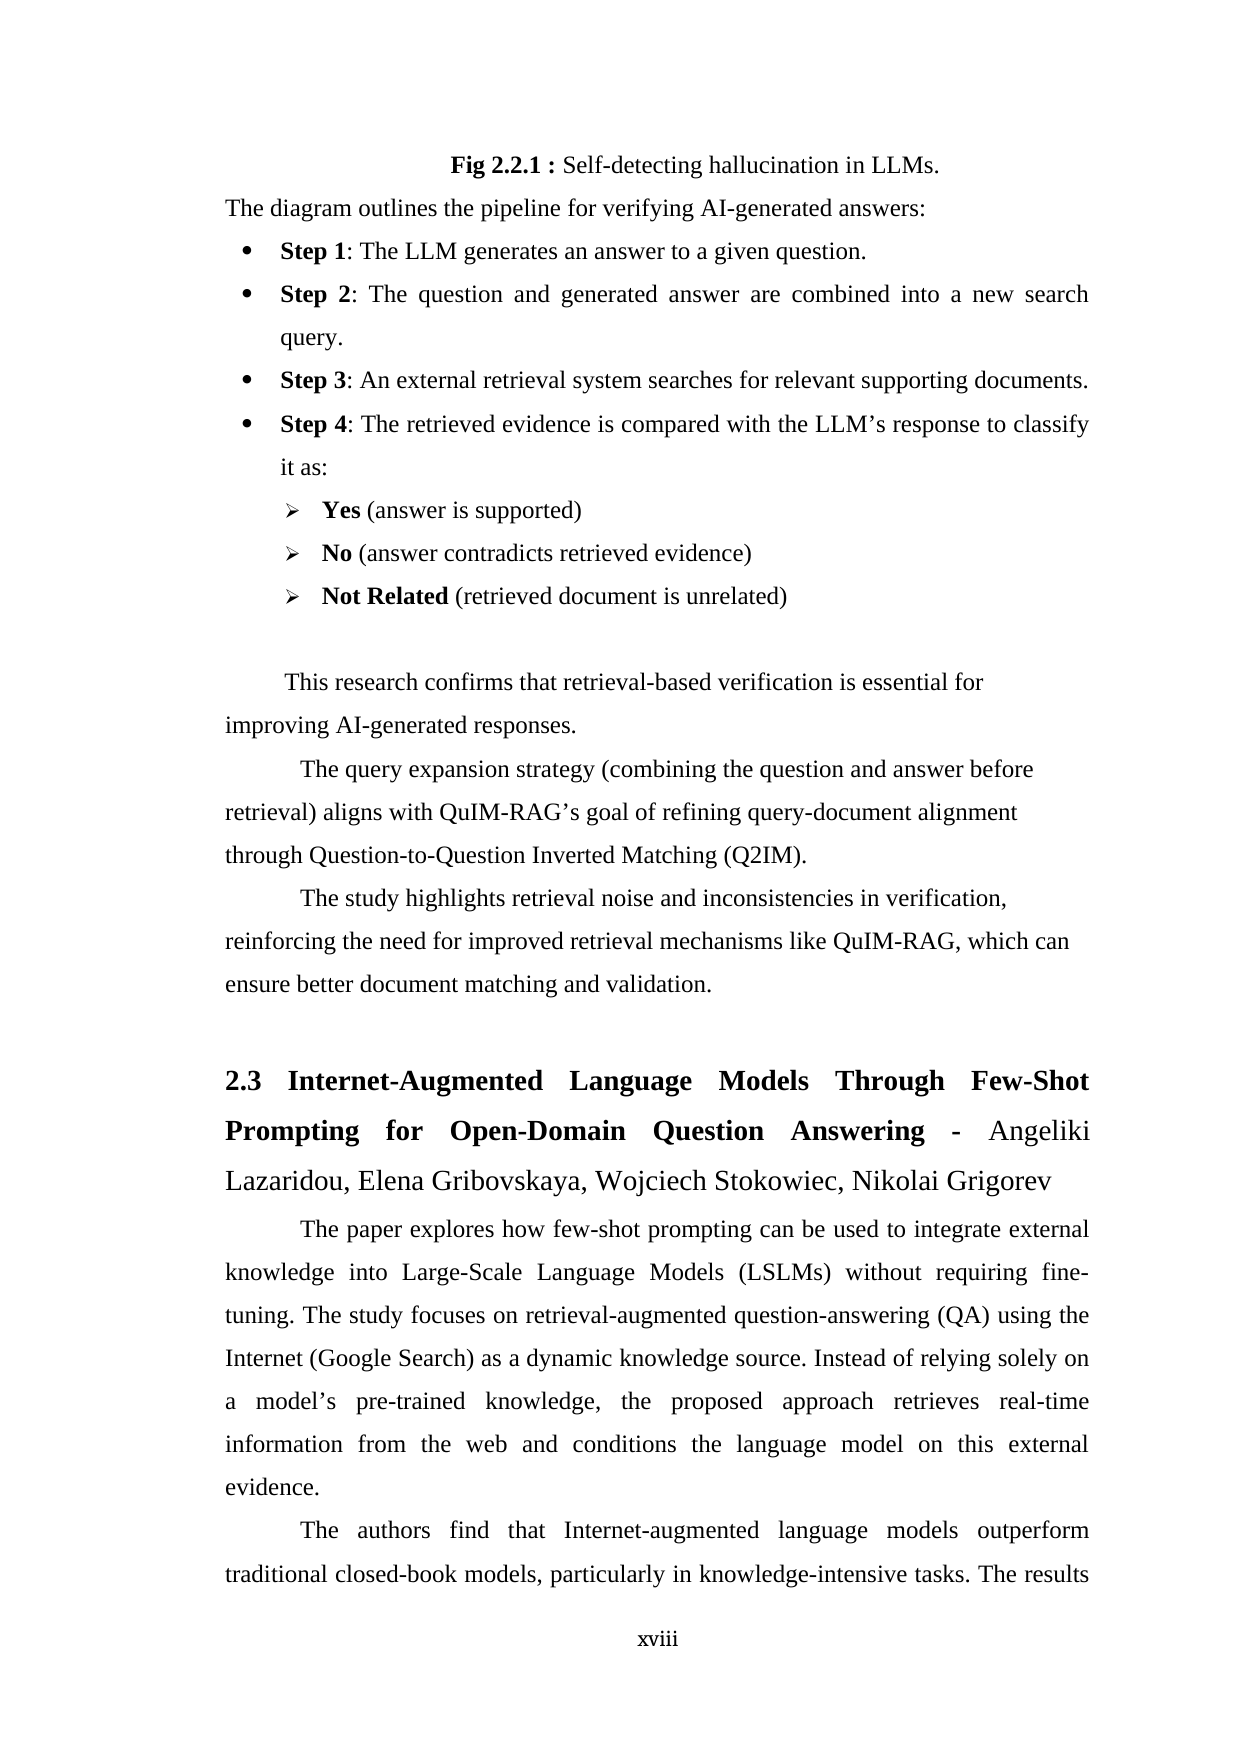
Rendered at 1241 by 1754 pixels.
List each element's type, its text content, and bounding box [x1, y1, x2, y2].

text 2.3 Internet-Augmented Language Models Through Few-Shot Prompting for Open-Domain Question Answering - Angeliki Lazaridou, Elena Gribovskaya, Wojciech Stokowiec, Nikolai Grigorev [225, 1063, 1090, 1197]
text The paper explores how few-shot prompting can be used to integrate external knowledge into Large-Scale Language Models (LSLMs) without requiring fine-tuning. The study focuses on retrieval-augmented question-answering (QA) using the Internet (Google Search) as a dynamic knowledge source. Instead of relying solely on a model’s pre-trained knowledge, the proposed approach retrieves real-time information from the web and conditions the language model on this external evidence. [225, 1214, 1090, 1501]
text The diagram outlines the pipeline for verifying AI-generated answers: [225, 193, 1090, 222]
list No (answer contradicts retrieved evidence) [284, 538, 1090, 567]
list Step 4: The retrieved evidence is compared with the LLM’s response to classify it as: [243, 409, 1090, 481]
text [225, 1516, 1090, 1587]
list Yes (answer is supported) [284, 495, 1090, 524]
text The study highlights retrieval noise and inconsistencies in verification, reinforcing the need for improved retrieval mechanisms like QuIM-RAG, which can ensure better document matching and validation. [225, 883, 1090, 998]
list Step 2: The question and generated answer are combined into a new search query. [243, 279, 1090, 351]
text This research confirms that retrieval-based verification is essential for improving AI-generated responses. [225, 667, 1090, 739]
text Fig 2.2.1 : Self-detecting hallucination in LLMs. [225, 150, 1090, 179]
text The query expansion strategy (combining the question and answer before retrieval) aligns with QuIM-RAG’s goal of refining query-document alignment through Question-to-Question Inverted Matching (Q2IM). [225, 754, 1090, 869]
list Not Related (retrieved document is unrelated) [284, 581, 1090, 610]
list Step 3: An external retrieval system searches for relevant supporting documents. [243, 366, 1090, 394]
list Step 1: The LLM generates an answer to a given question. [243, 236, 1090, 265]
